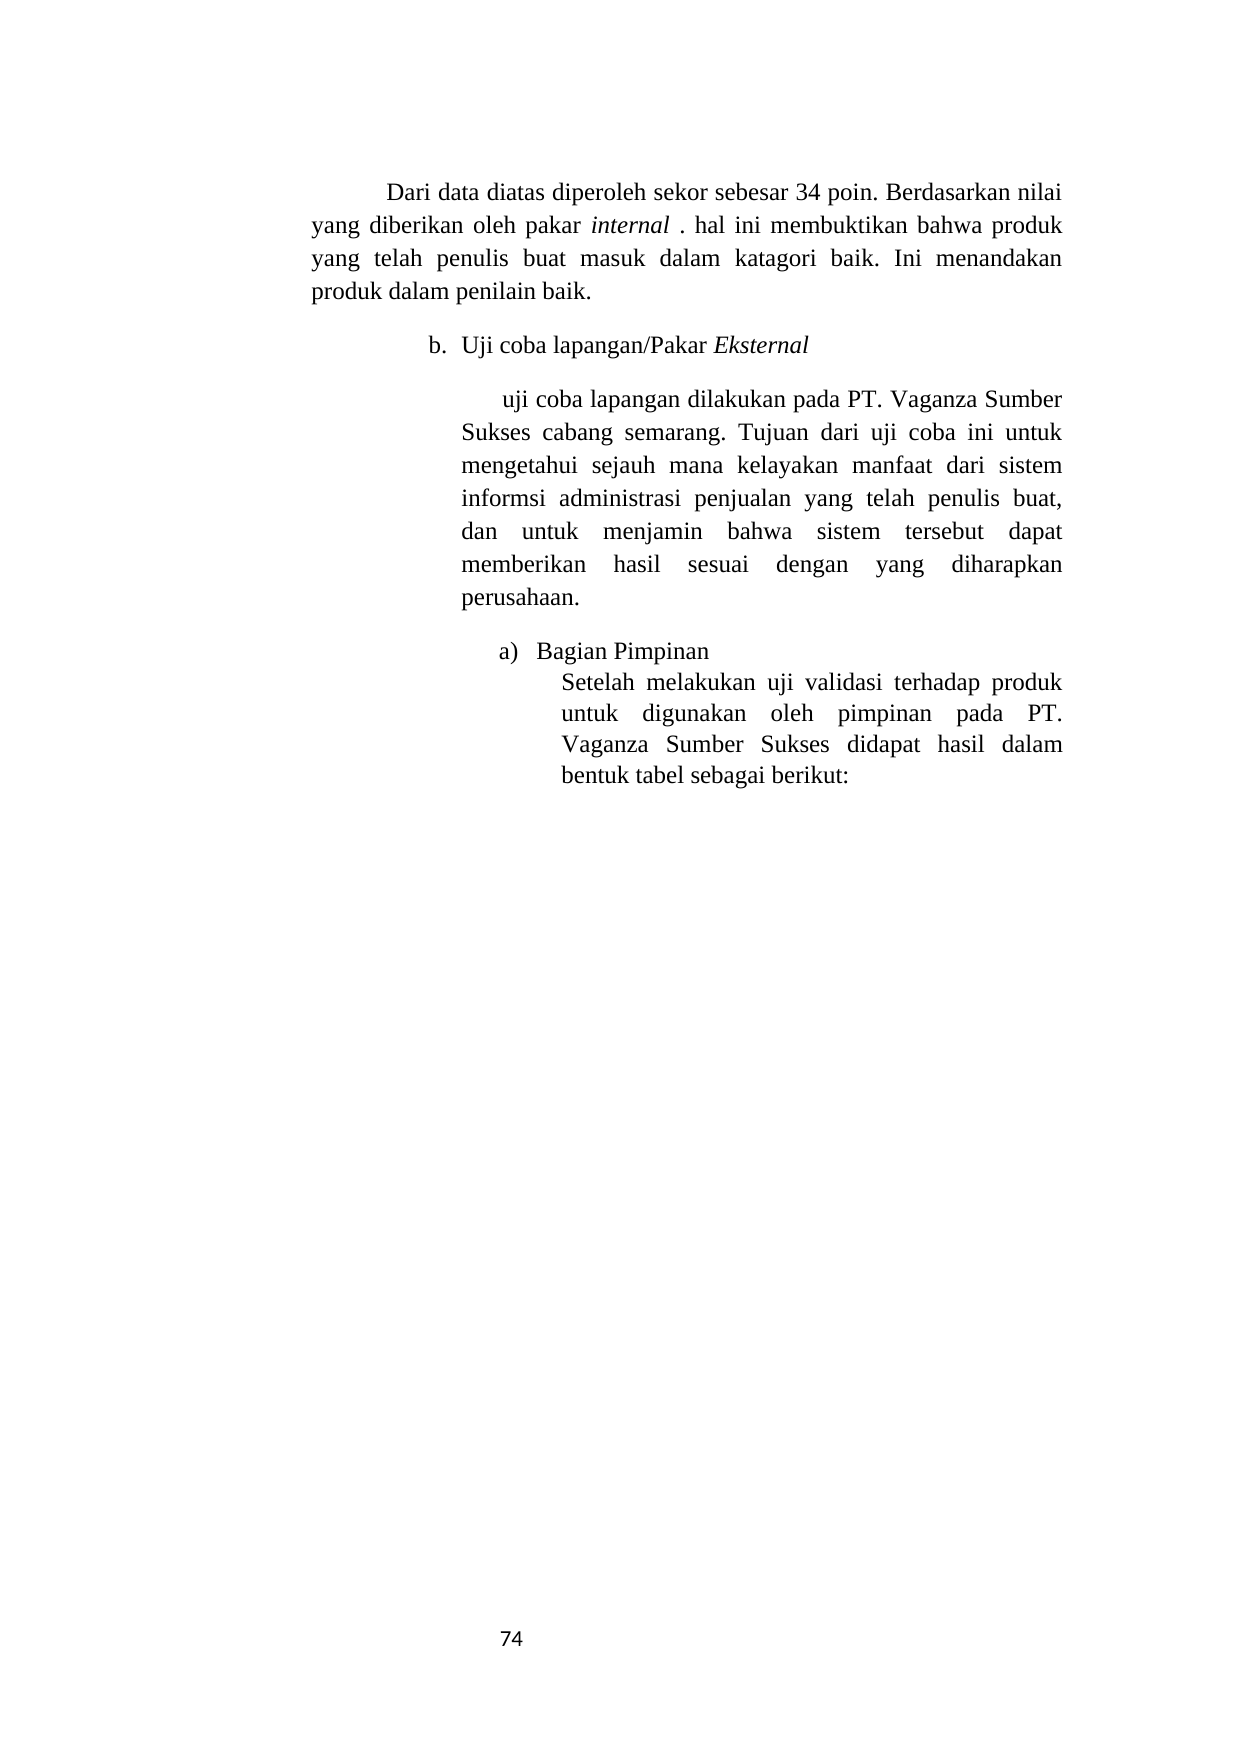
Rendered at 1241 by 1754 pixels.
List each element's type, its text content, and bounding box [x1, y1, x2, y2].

text b. Uji coba lapangan/Pakar Eksternal [311, 330, 1063, 359]
list Setelah melakukan uji validasi terhadap produk untuk digunakan oleh pimpinan pada PT. Vaganza Sumber Sukses didapat hasil dalam bentuk tabel sebagai berikut: [561, 667, 1063, 789]
list Bagian Pimpinan [499, 636, 1063, 665]
text Dari data diatas diperoleh sekor sebesar 34 poin. Berdasarkan nilai yang diberikan oleh pakar internal . hal ini membuktikan bahwa produk yang telah penulis buat masuk dalam katagori baik. Ini menandakan produk dalam penilain baik. [311, 177, 1063, 305]
text uji coba lapangan dilakukan pada PT. Vaganza Sumber Sukses cabang semarang. Tujuan dari uji coba ini untuk mengetahui sejauh mana kelayakan manfaat dari sistem informsi administrasi penjualan yang telah penulis buat, dan untuk menjamin bahwa sistem tersebut dapat memberikan hasil sesuai dengan yang diharapkan perusahaan. [461, 384, 1063, 611]
